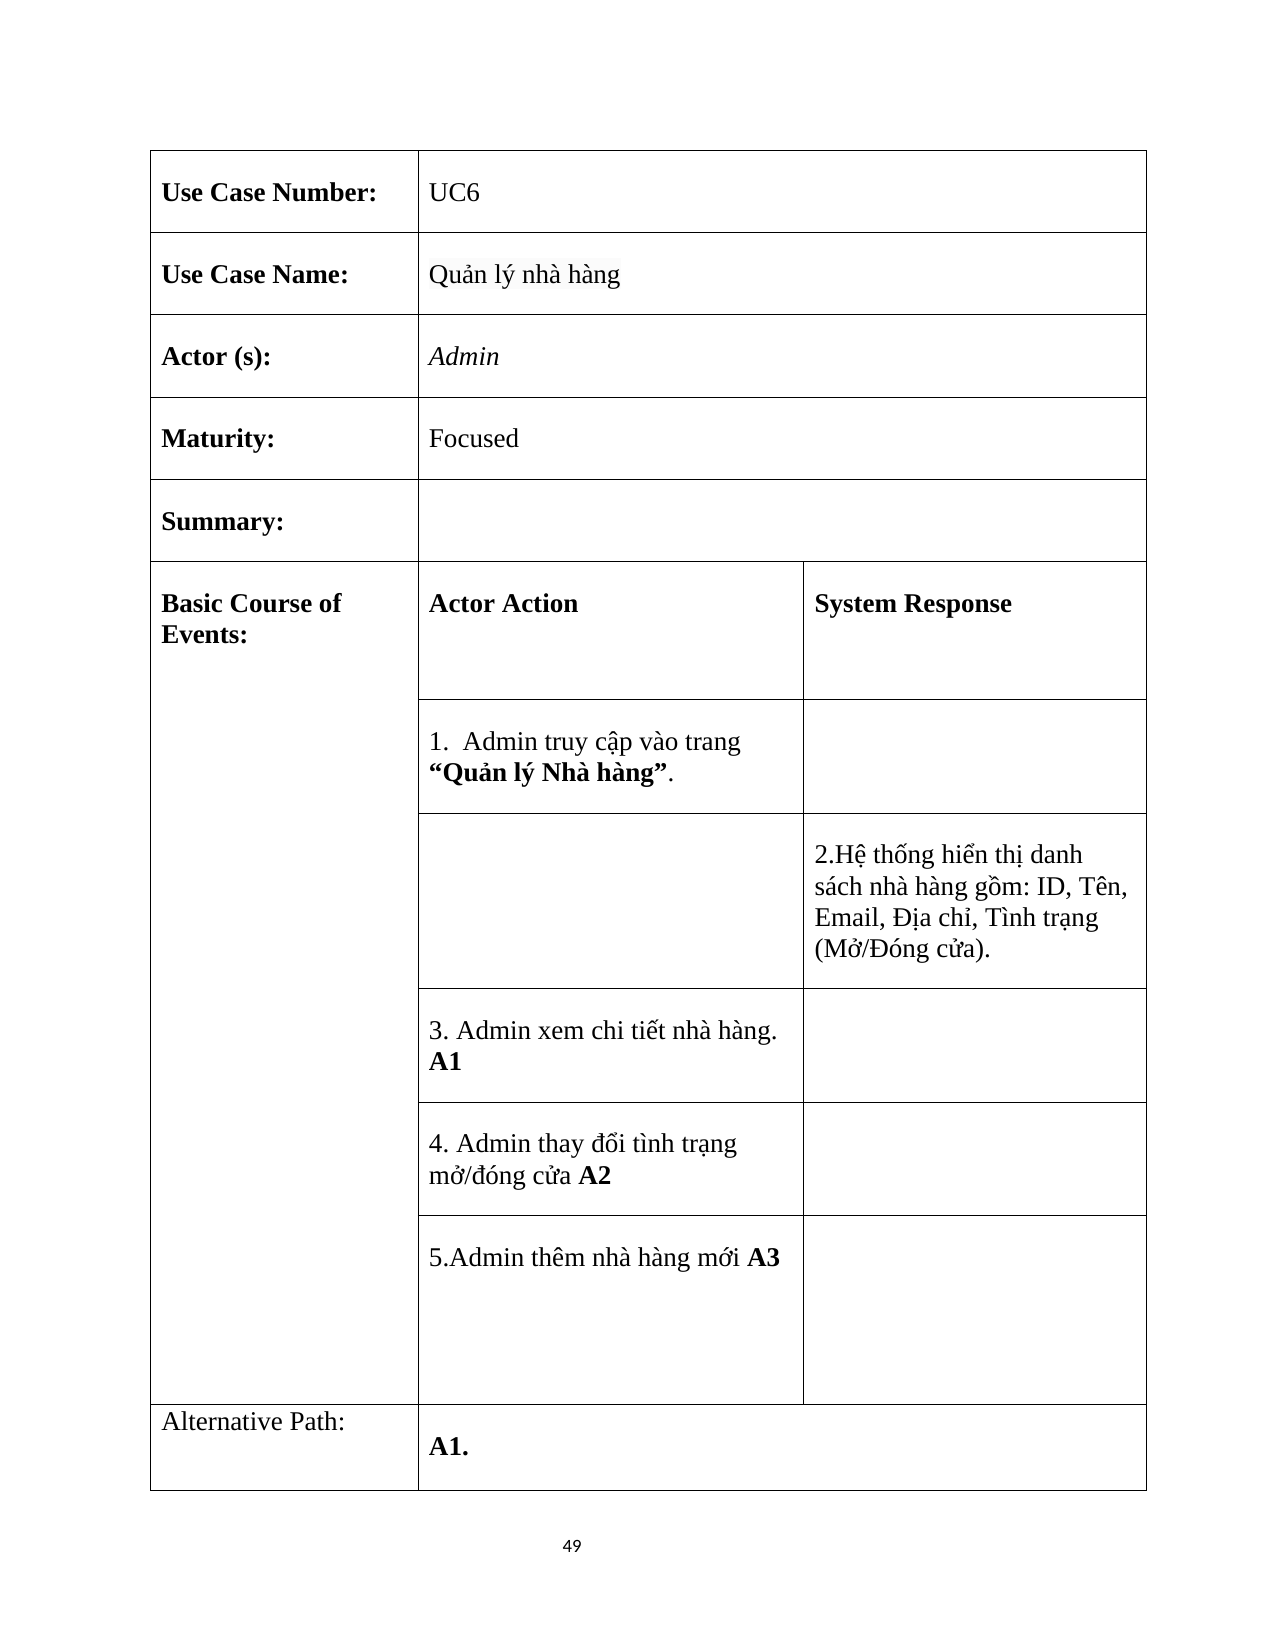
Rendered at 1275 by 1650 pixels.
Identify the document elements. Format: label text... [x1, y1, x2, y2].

table_cell 4. Admin thay đổi tình trạng mở/đóng cửa A2 [419, 1103, 803, 1215]
table_cell Quản lý nhà hàng [419, 233, 1146, 314]
table_cell 5.Admin thêm nhà hàng mới A3 [419, 1216, 803, 1404]
table_cell [804, 1103, 1146, 1215]
table_cell Summary: [151, 480, 418, 561]
table_cell A1. [419, 1405, 1146, 1490]
table_cell [804, 1216, 1146, 1404]
table_cell Actor (s): [151, 315, 418, 397]
table_cell 3. Admin xem chi tiết nhà hàng. A1 [419, 989, 803, 1102]
table_cell Maturity: [151, 398, 418, 479]
table_cell [419, 480, 1146, 561]
table_cell [804, 700, 1146, 813]
table_cell Use Case Number: [151, 151, 418, 232]
table_cell Basic Course of Events: [151, 562, 418, 1404]
table_cell Actor Action [419, 562, 803, 699]
table_cell Focused [419, 398, 1146, 479]
table_cell System Response [804, 562, 1146, 699]
table_cell [804, 989, 1146, 1102]
table_cell [419, 814, 803, 988]
table_cell 1. Admin truy cập vào trang “Quản lý Nhà hàng”. [419, 700, 803, 813]
table_cell Alternative Path: [151, 1405, 418, 1490]
table_cell Admin [419, 315, 1146, 397]
table_cell Use Case Name: [151, 233, 418, 314]
table_cell UC6 [419, 151, 1146, 232]
table_cell 2.Hệ thống hiển thị danh sách nhà hàng gồm: ID, Tên, Email, Địa chỉ, Tình trạng (Mở/Đóng cửa). [804, 814, 1146, 988]
